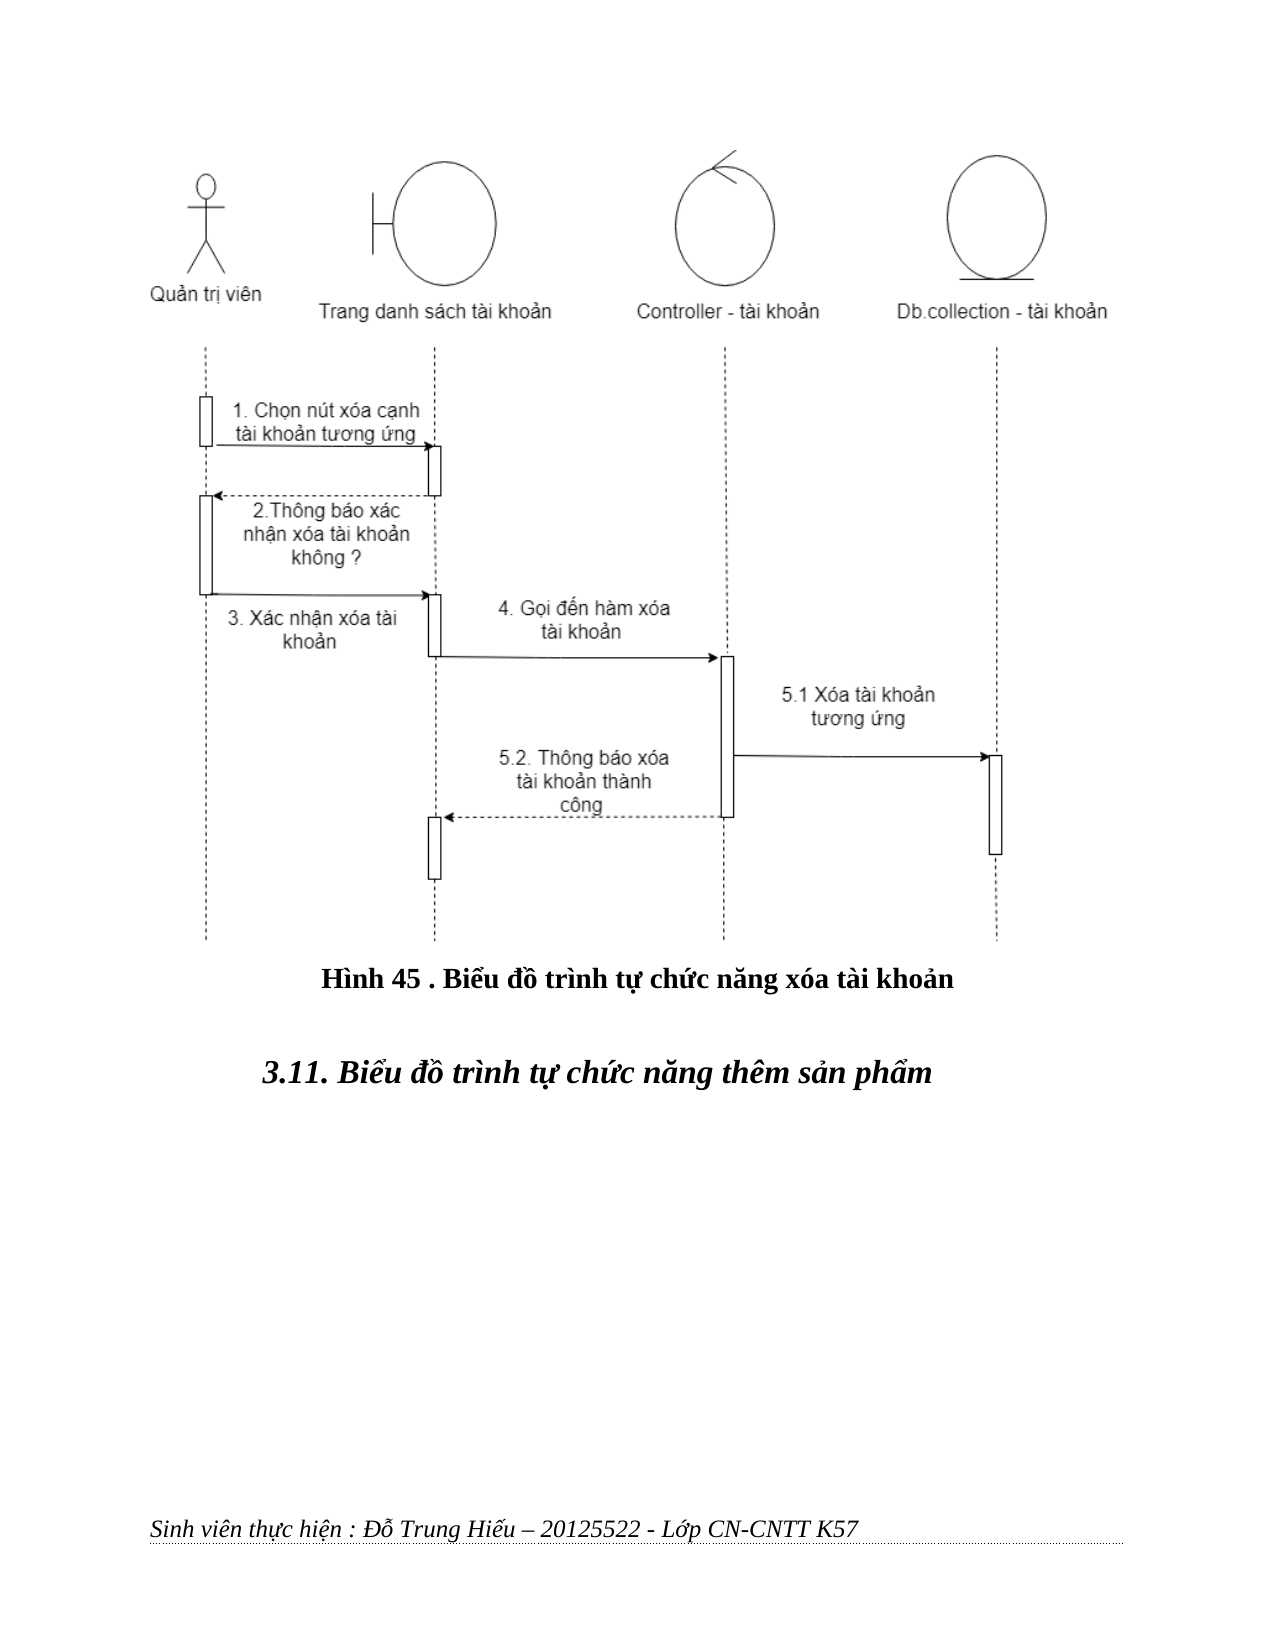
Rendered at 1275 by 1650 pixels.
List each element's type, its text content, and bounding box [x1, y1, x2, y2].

picture [150, 150, 1125, 943]
text Hình 45 . Biểu đồ trình tự chức năng xóa tài khoản [150, 961, 1125, 995]
list Biểu đồ trình tự chức năng thêm sản phẩm [262, 1053, 1125, 1091]
